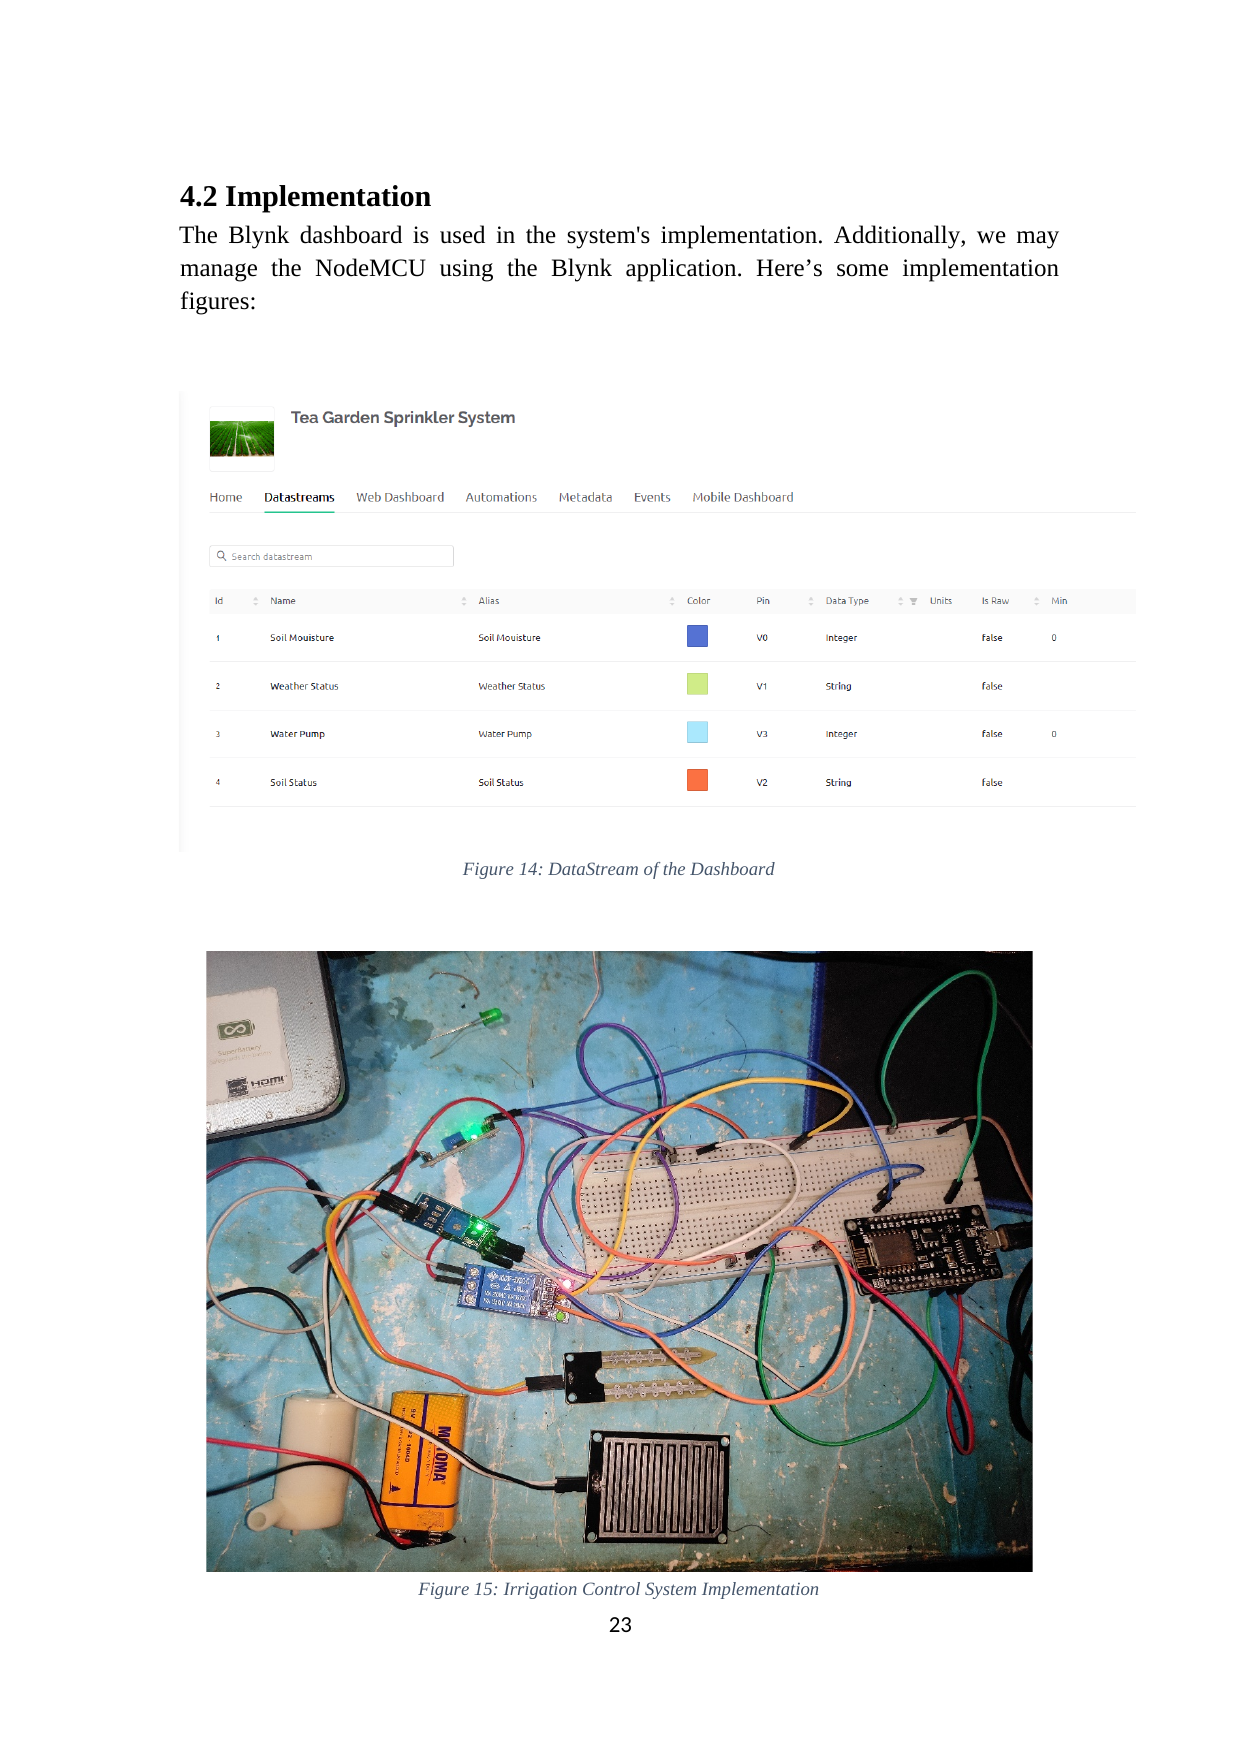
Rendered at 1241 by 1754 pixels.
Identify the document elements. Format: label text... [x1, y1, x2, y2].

subtitle 4.2 Implementation [180, 178, 1060, 213]
picture [206, 951, 1033, 1572]
text Figure 15: Irrigation Control System Implementation [179, 1578, 1060, 1600]
picture [178, 391, 1136, 852]
text The Blynk dashboard is used in the system's implementation. Additionally, we may manage the NodeMCU using the Blynk application. Here’s some implementation figures: [179, 220, 1060, 315]
text Figure 14: DataStream of the Dashboard [179, 858, 1060, 879]
